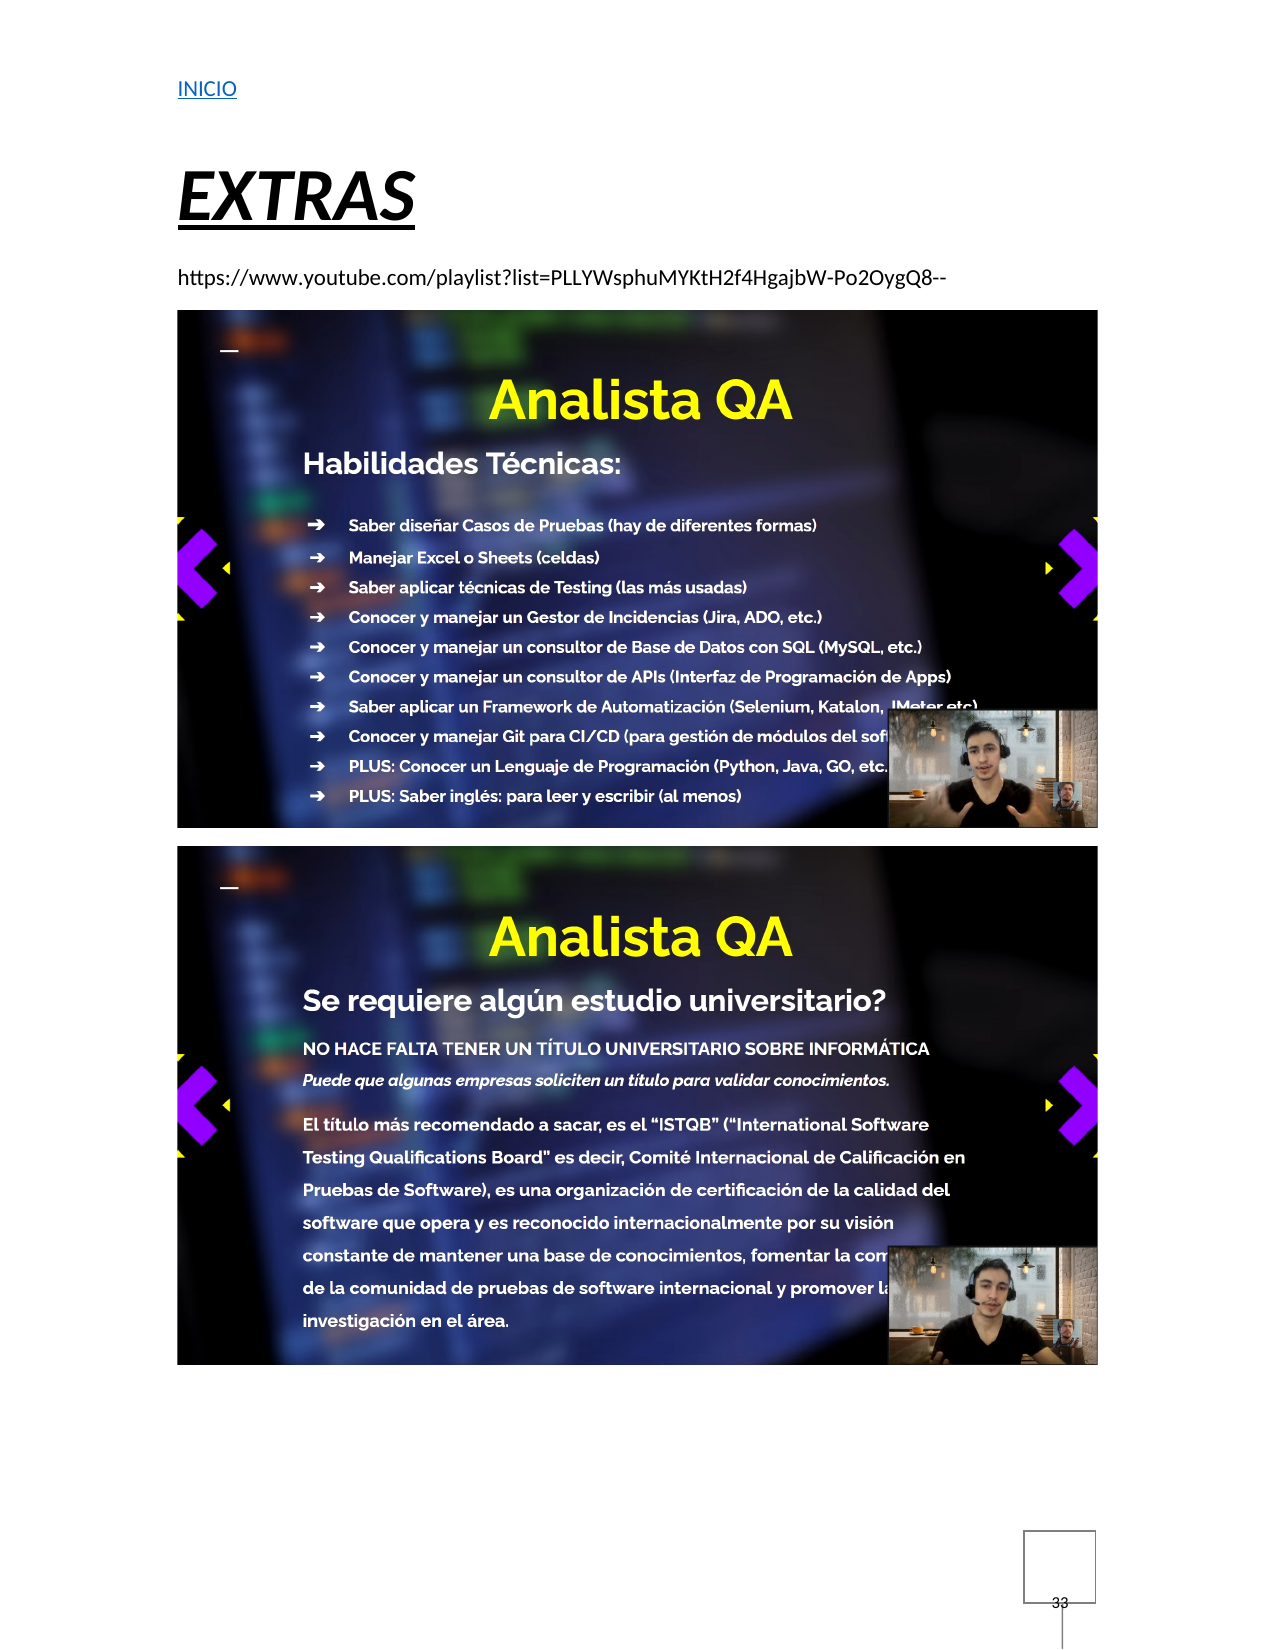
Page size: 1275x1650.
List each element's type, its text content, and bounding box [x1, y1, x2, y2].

text https://www.youtube.com/playlist?list=PLLYWsphuMYKtH2f4HgajbW-Po2OygQ8-- [177, 263, 1098, 291]
picture [177, 310, 1098, 828]
text EXTRAS [177, 148, 1098, 239]
picture [177, 846, 1098, 1365]
